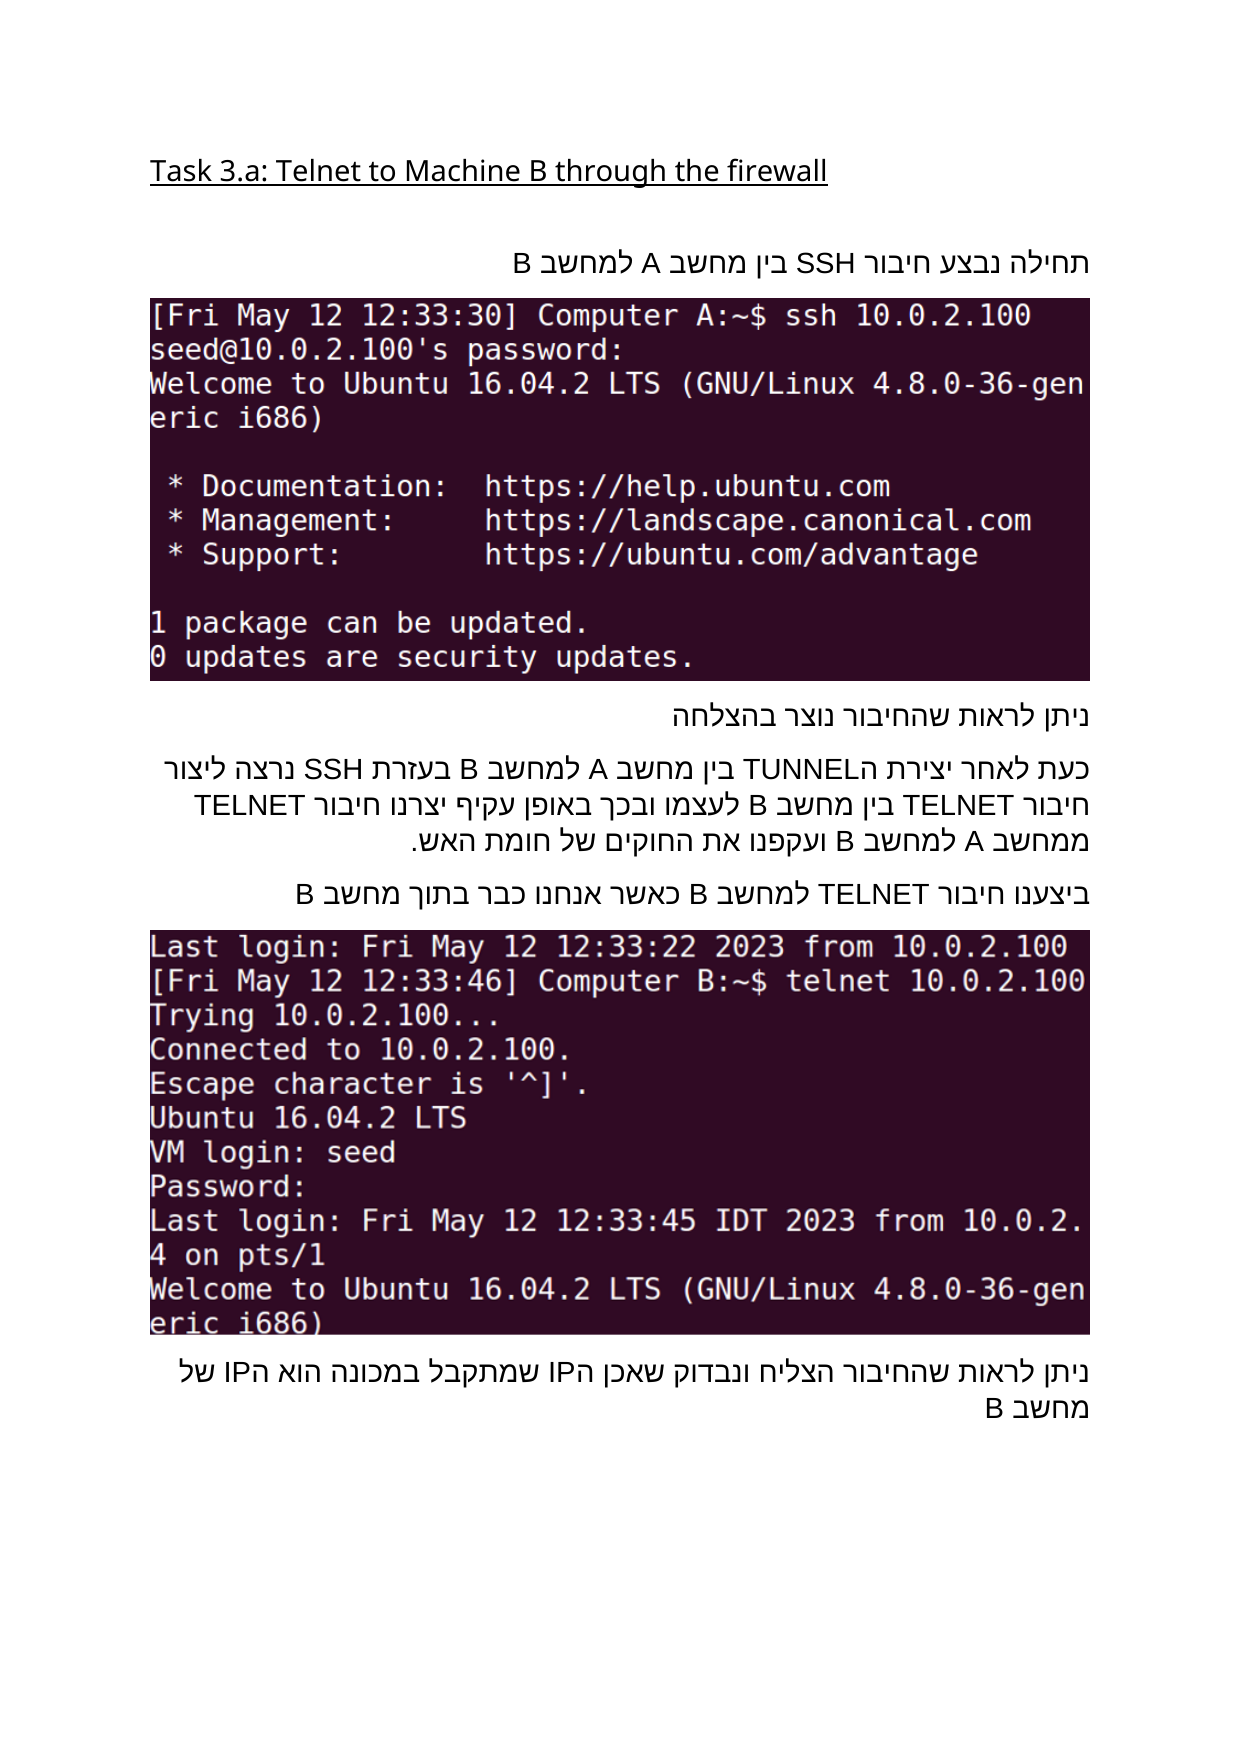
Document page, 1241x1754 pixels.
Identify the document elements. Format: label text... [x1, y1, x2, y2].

text תחילה נבצע חיבור SSH בין מחשב A למחשב B [150, 246, 1090, 279]
picture [150, 298, 1090, 681]
text ניתן לראות שהחיבור הצליח ונבדוק שאכן הIP שמתקבל במכונה הוא הIP של מחשב B [150, 1355, 1090, 1425]
text כעת לאחר יצירת הTUNNEL בין מחשב A למחשב B בעזרת SSH נרצה ליצור חיבור TELNET בין מחשב B לעצמו ובכך באופן עקיף יצרנו חיבור TELNET ממחשב A למחשב B ועקפנו את החוקים של חומת האש. [150, 752, 1090, 858]
picture [150, 930, 1090, 1336]
subtitle Task 3.a: Telnet to Machine B through the firewall [150, 150, 1090, 190]
text ניתן לראות שהחיבור נוצר בהצלחה [150, 699, 1090, 733]
text ביצענו חיבור TELNET למחשב B כאשר אנחנו כבר בתוך מחשב B [150, 877, 1090, 911]
